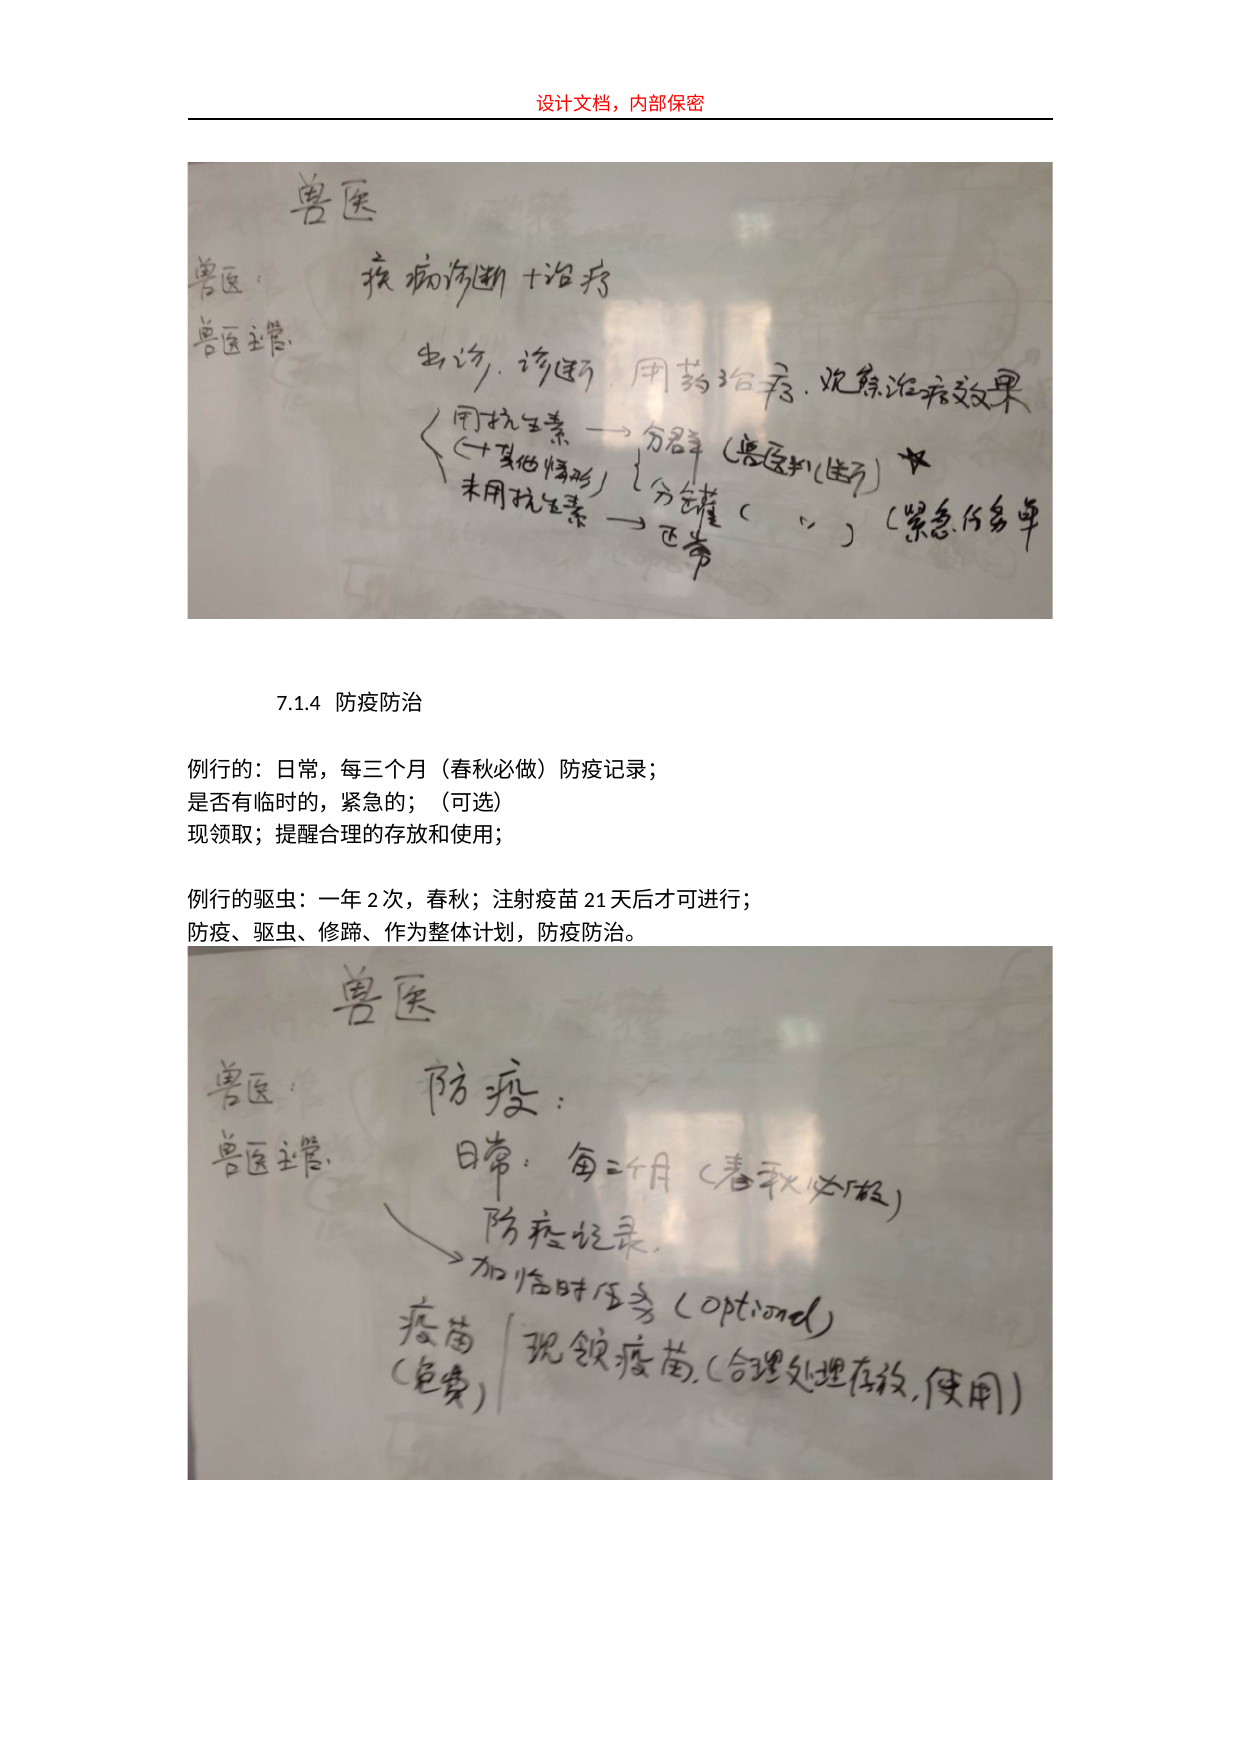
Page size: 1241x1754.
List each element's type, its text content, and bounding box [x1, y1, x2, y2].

text 例行的驱虫：一年2次，春秋；注射疫苗21天后才可进行； [187, 882, 1053, 914]
picture [187, 946, 1053, 1480]
subtitle 防疫防治 [276, 685, 1053, 717]
text 防疫、驱虫、修蹄、作为整体计划，防疫防治。 [187, 914, 1053, 946]
text 现领取；提醒合理的存放和使用； [187, 817, 1053, 849]
text 是否有临时的，紧急的；（可选） [187, 784, 1053, 817]
text 例行的：日常，每三个月（春秋必做）防疫记录； [187, 752, 1053, 784]
picture [187, 162, 1053, 619]
